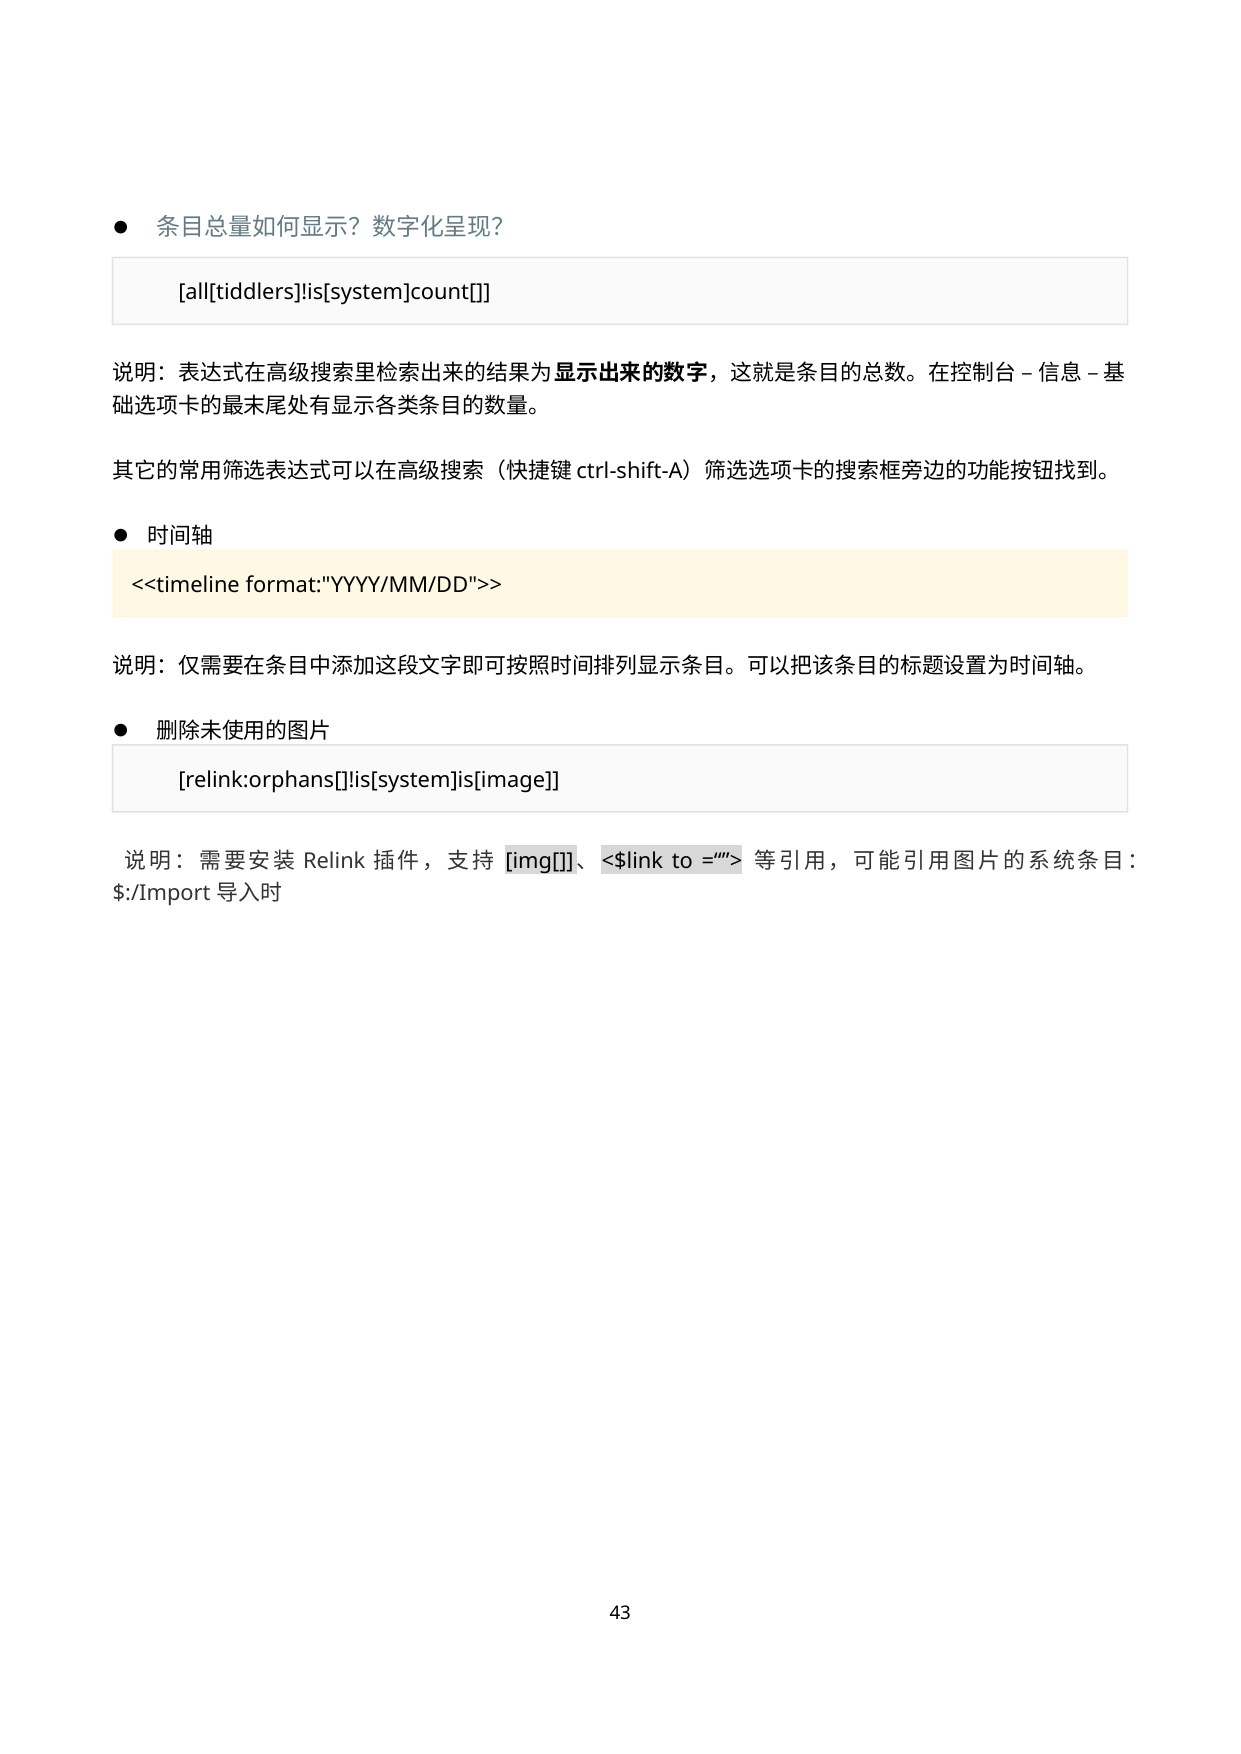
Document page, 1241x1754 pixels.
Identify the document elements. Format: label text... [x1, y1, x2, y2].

list 条目总量如何显示？数字化呈现？ [112, 192, 1128, 256]
list 删除未使用的图片 [112, 712, 1128, 744]
text 说明：需要安装Relink插件，支持 [img[]]、<$link to =“”> 等引用，可能引用图片的系统条目：$:/Import 导入时 [112, 842, 1128, 907]
text 其它的常用筛选表达式可以在高级搜索（快捷键ctrl-shift-A）筛选选项卡的搜索框旁边的功能按钮找到。 [112, 452, 1128, 485]
text 说明：表达式在高级搜索里检索出来的结果为显示出来的数字，这就是条目的总数。在控制台 – 信息 – 基础选项卡的最末尾处有显示各类条目的数量。 [112, 355, 1128, 420]
text 说明：仅需要在条目中添加这段文字即可按照时间排列显示条目。可以把该条目的标题设置为时间轴。 [112, 647, 1128, 680]
list 时间轴 [112, 517, 1128, 549]
